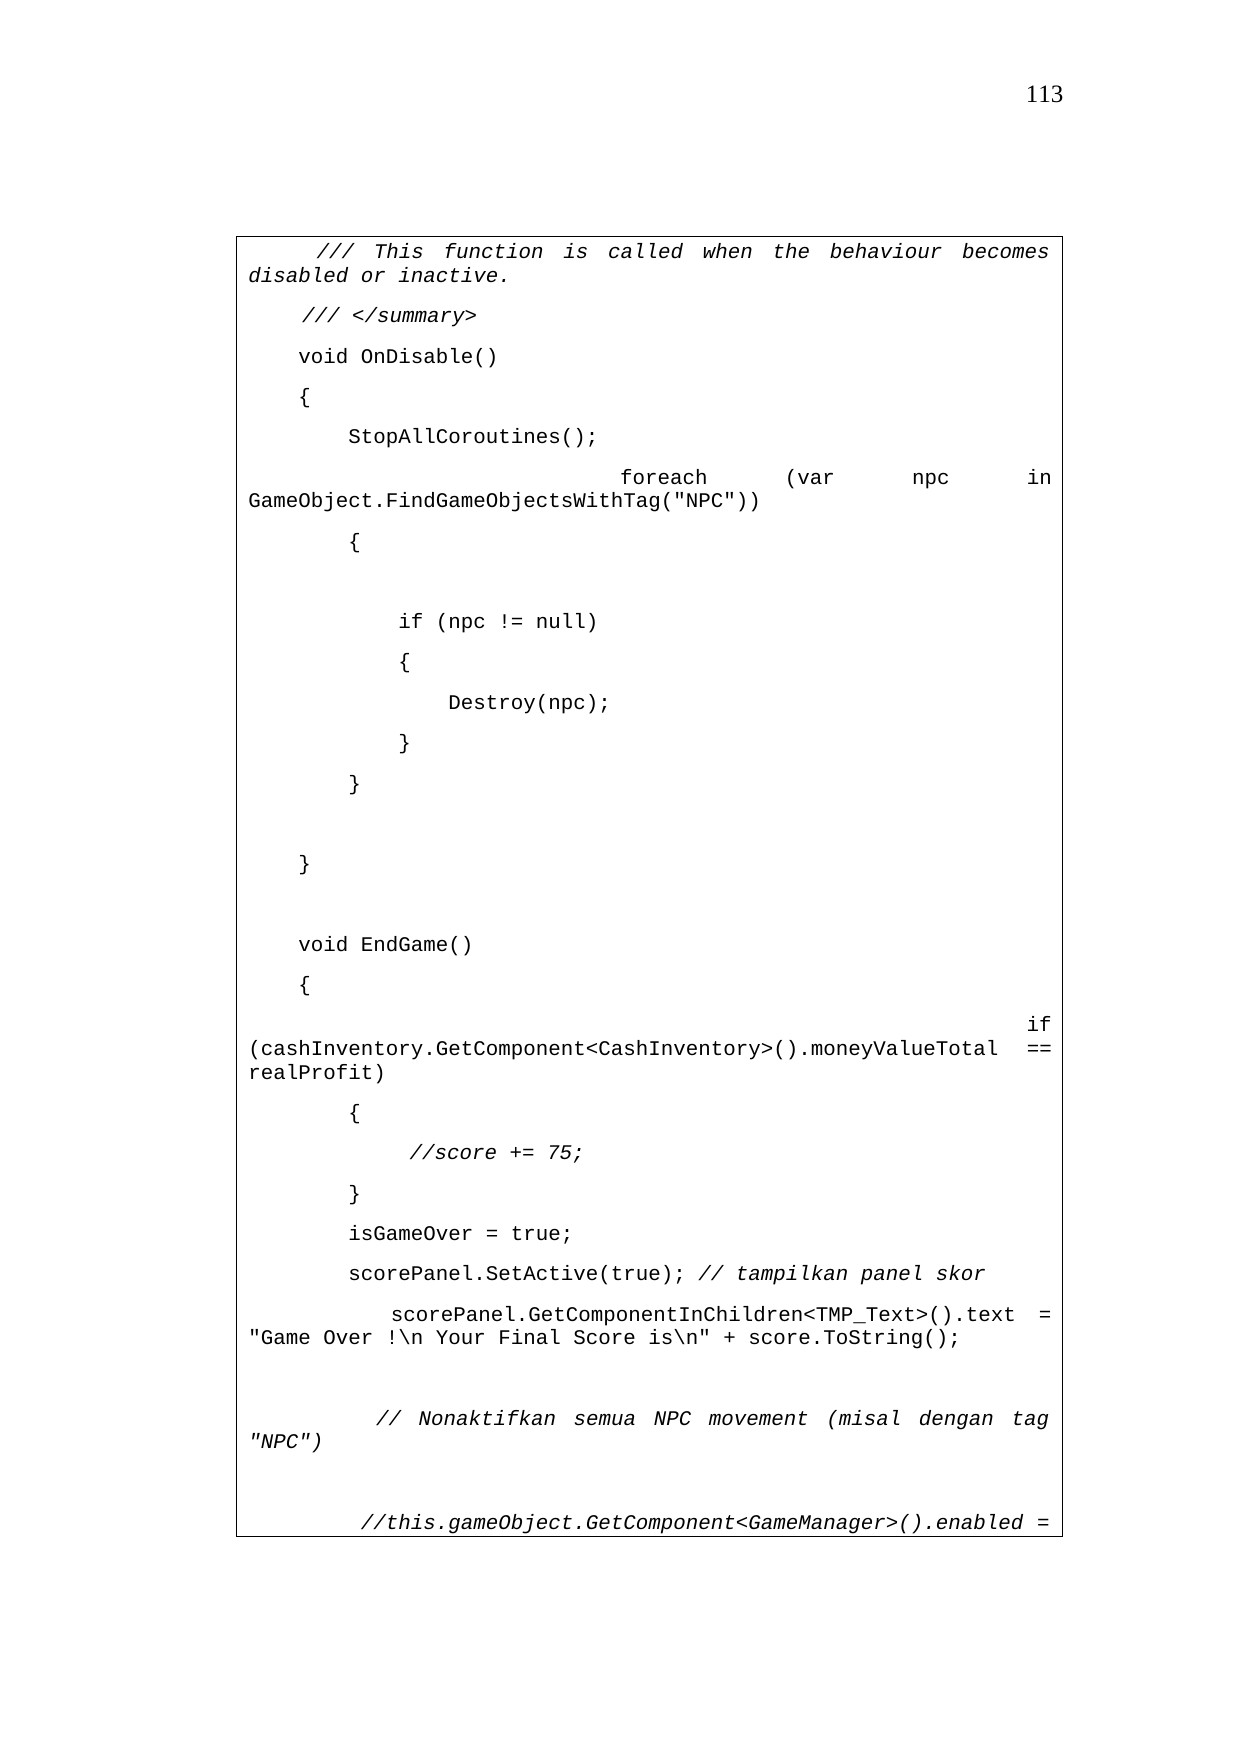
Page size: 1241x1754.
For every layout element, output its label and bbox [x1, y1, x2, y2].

table_header [237, 237, 1062, 1536]
